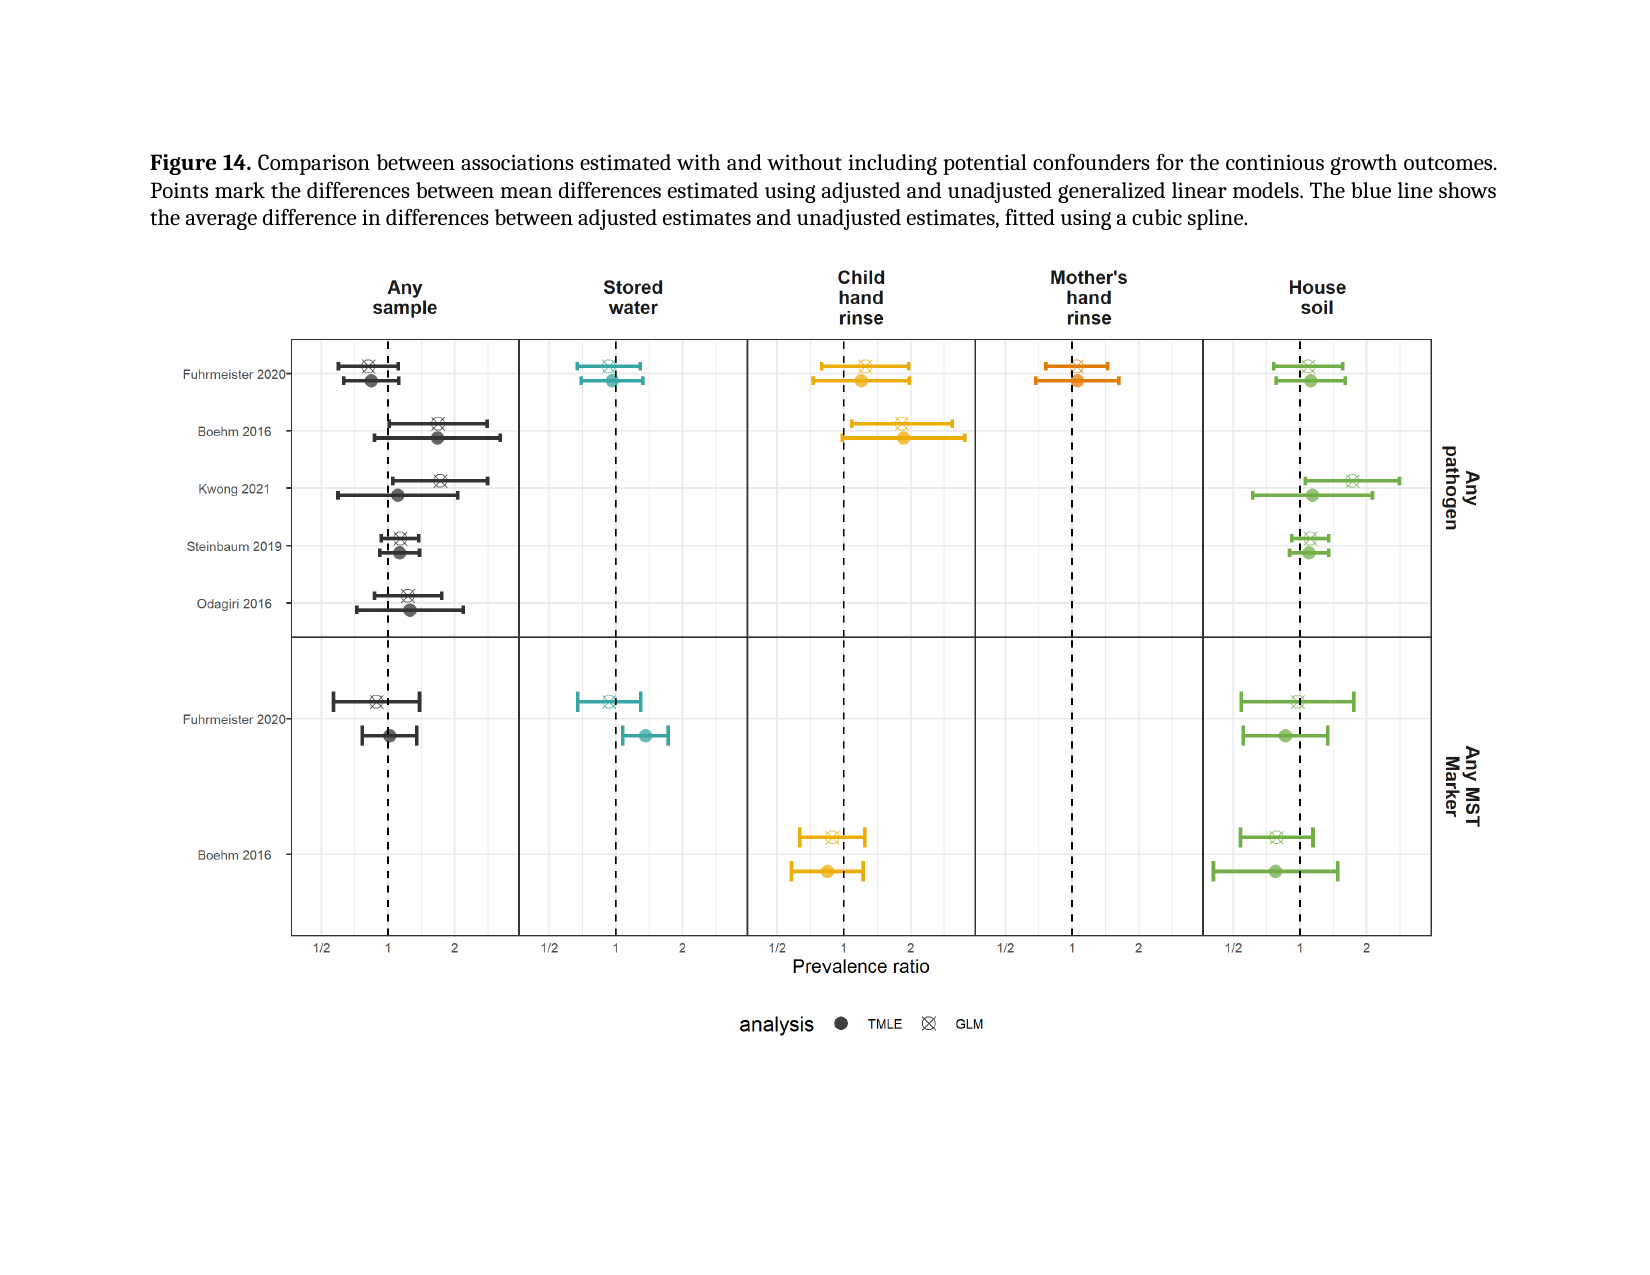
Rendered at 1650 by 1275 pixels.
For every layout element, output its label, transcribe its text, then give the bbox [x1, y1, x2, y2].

picture [150, 249, 1500, 1060]
text Figure 14. Comparison between associations estimated with and without including potential confounders for the continious growth outcomes. Points mark the differences between mean differences estimated using adjusted and unadjusted generalized linear models. The blue line shows the average difference in differences between adjusted estimates and unadjusted estimates, fitted using a cubic spline. [150, 150, 1500, 232]
